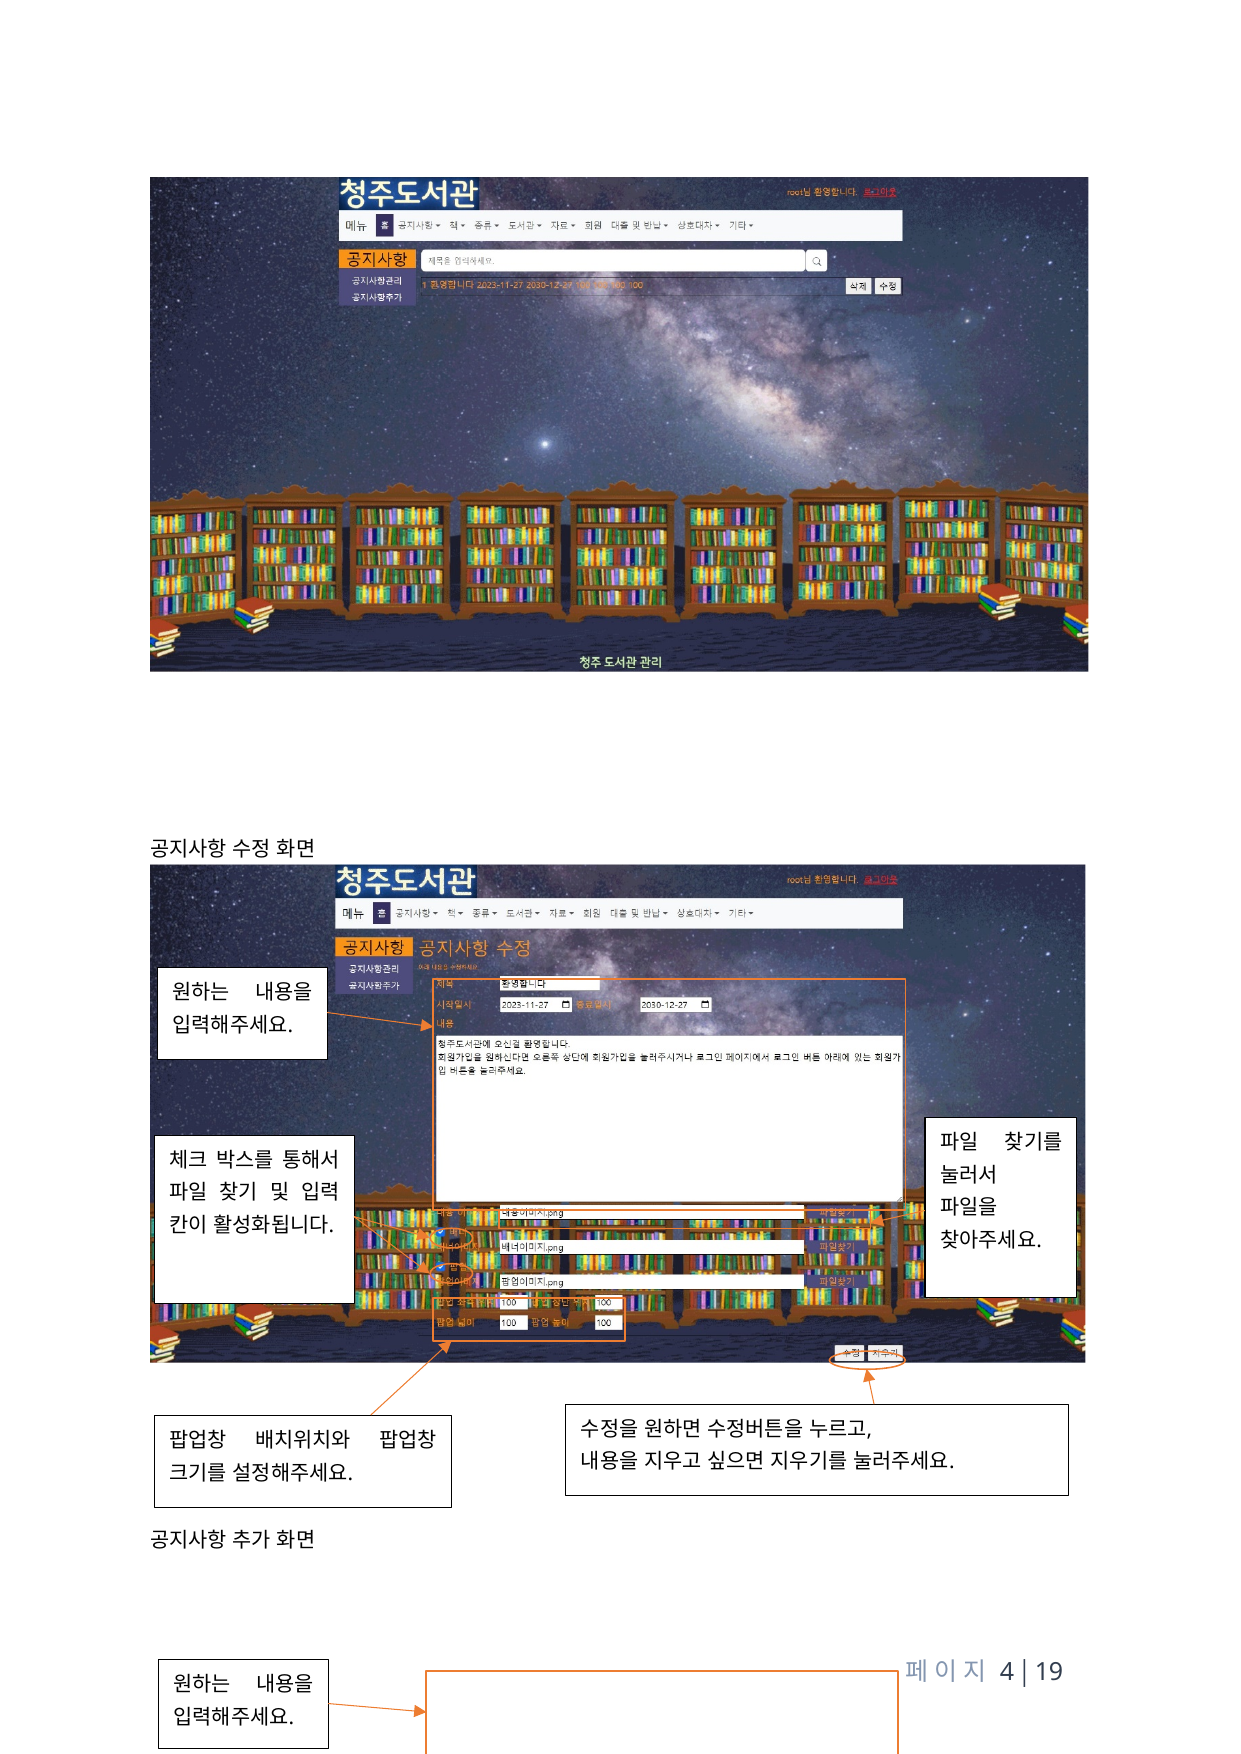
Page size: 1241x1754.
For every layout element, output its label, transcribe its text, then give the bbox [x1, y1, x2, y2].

picture [434, 1299, 624, 1340]
picture [150, 177, 1089, 672]
picture [831, 1352, 904, 1363]
picture [150, 864, 1086, 1363]
text 공지사항 추가 화면 [150, 1523, 1090, 1554]
